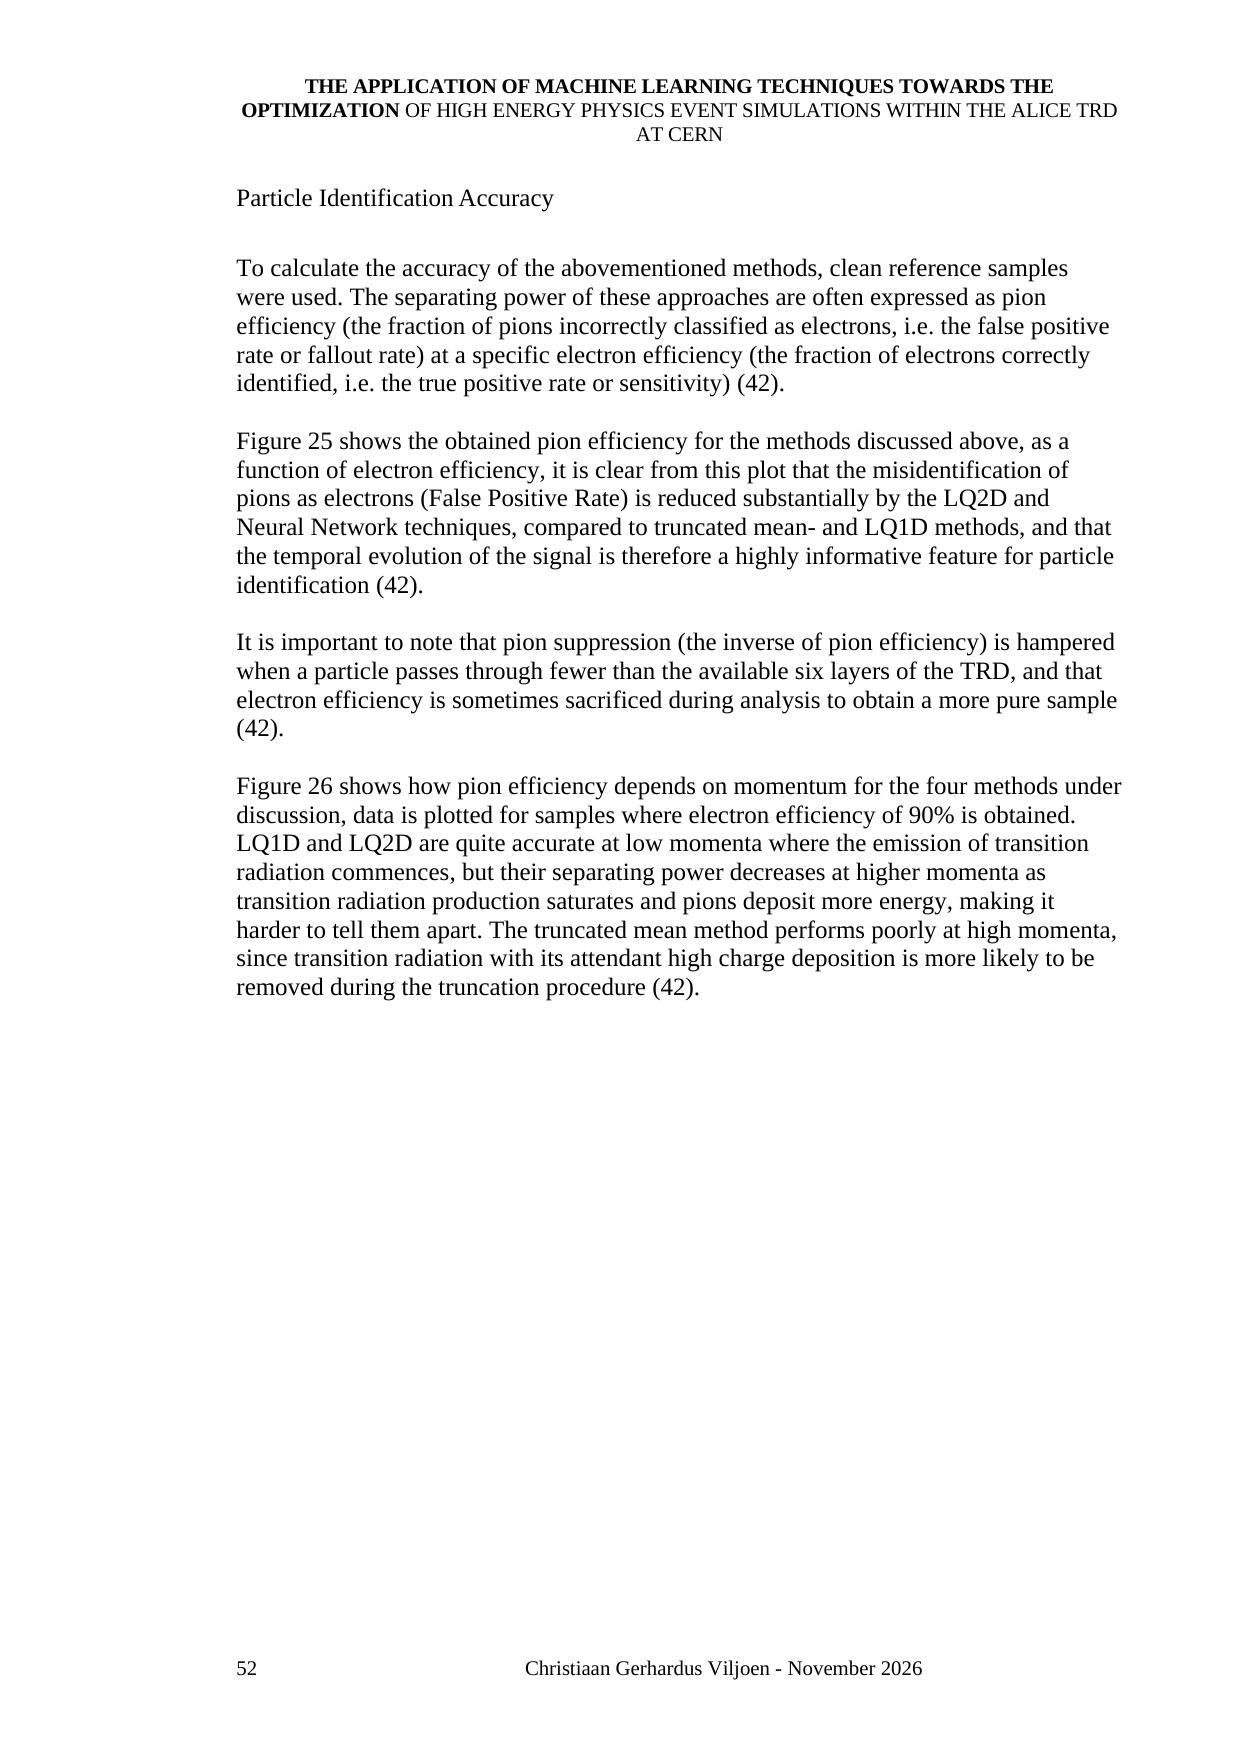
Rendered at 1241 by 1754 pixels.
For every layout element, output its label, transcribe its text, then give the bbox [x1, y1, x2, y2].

text Figure 26 shows how pion efficiency depends on momentum for the four methods under discussion, data is plotted for samples where electron efficiency of 90% is obtained. LQ1D and LQ2D are quite accurate at low momenta where the emission of transition radiation commences, but their separating power decreases at higher momenta as transition radiation production saturates and pions deposit more energy, making it harder to tell them apart. The truncated mean method performs poorly at high momenta, since transition radiation with its attendant high charge deposition is more likely to be removed during the truncation procedure . [236, 771, 1122, 1001]
subtitle Particle Identification Accuracy [236, 183, 1122, 212]
text To calculate the accuracy of the abovementioned methods, clean reference samples were used. The separating power of these approaches are often expressed as pion efficiency (the fraction of pions incorrectly classified as electrons, i.e. the false positive rate or fallout rate) at a specific electron efficiency (the fraction of electrons correctly identified, i.e. the true positive rate or sensitivity) . [236, 253, 1122, 397]
text Figure 25 shows the obtained pion efficiency for the methods discussed above, as a function of electron efficiency, it is clear from this plot that the misidentification of pions as electrons (False Positive Rate) is reduced substantially by the LQ2D and Neural Network techniques, compared to truncated mean- and LQ1D methods, and that the temporal evolution of the signal is therefore a highly informative feature for particle identification . [236, 426, 1122, 598]
text It is important to note that pion suppression (the inverse of pion efficiency) is hampered when a particle passes through fewer than the available six layers of the TRD, and that electron efficiency is sometimes sacrificed during analysis to obtain a more pure sample . [236, 627, 1122, 742]
